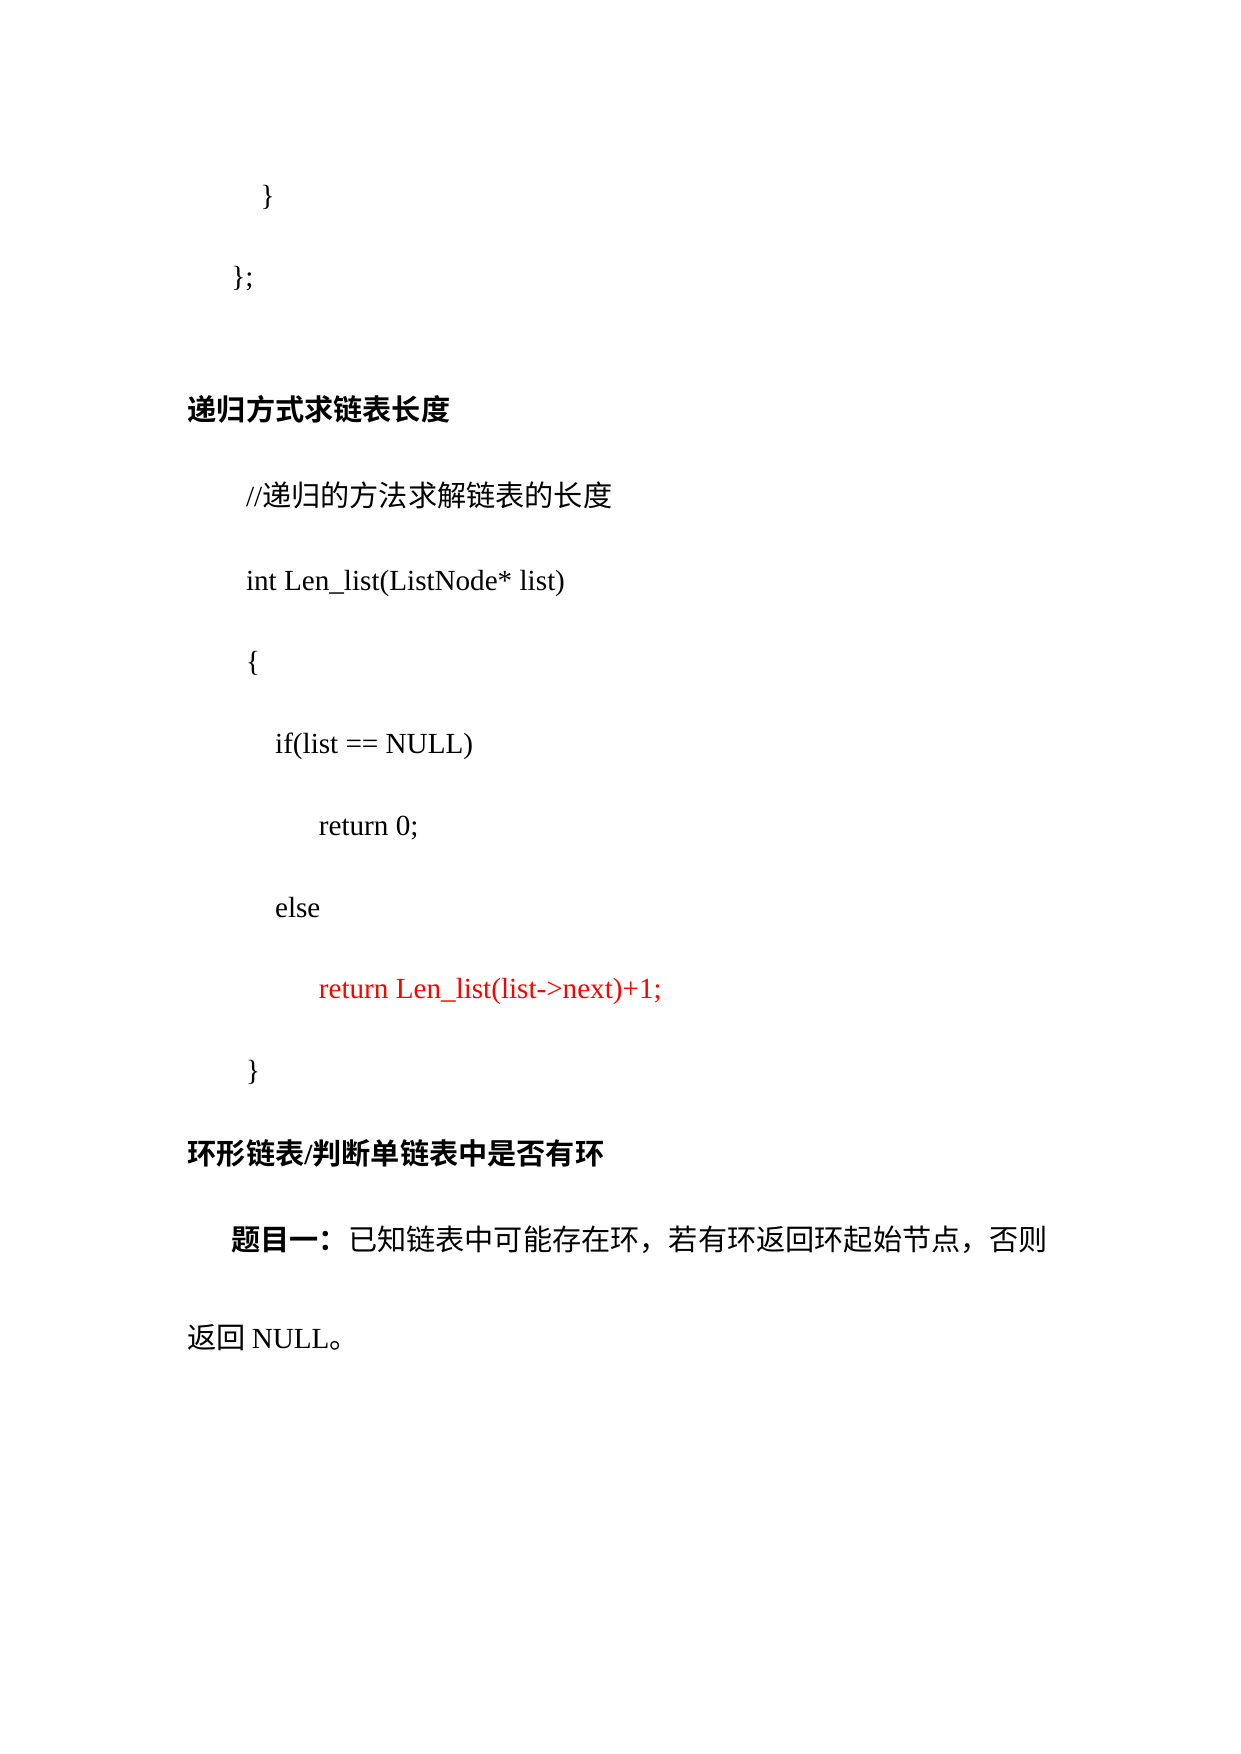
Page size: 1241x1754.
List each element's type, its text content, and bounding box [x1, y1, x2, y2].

text } [246, 1038, 1053, 1103]
text int Len_list(ListNode* list) [246, 547, 1053, 612]
text return 0; [246, 792, 1053, 857]
subtitle 环形链表/判断单链表中是否有环 [187, 1119, 1053, 1184]
text else [246, 874, 1053, 939]
text if(list == NULL) [246, 711, 1053, 776]
text return Len_list(list->next)+1; [246, 956, 1053, 1021]
text }; [187, 244, 1053, 309]
text { [246, 629, 1053, 694]
text 题目一：已知链表中可能存在环，若有环返回环起始节点，否则返回NULL。 [187, 1206, 1053, 1368]
text //递归的方法求解链表的长度 [246, 461, 1053, 526]
subtitle 递归方式求链表长度 [187, 375, 1053, 440]
text } [187, 162, 1053, 227]
